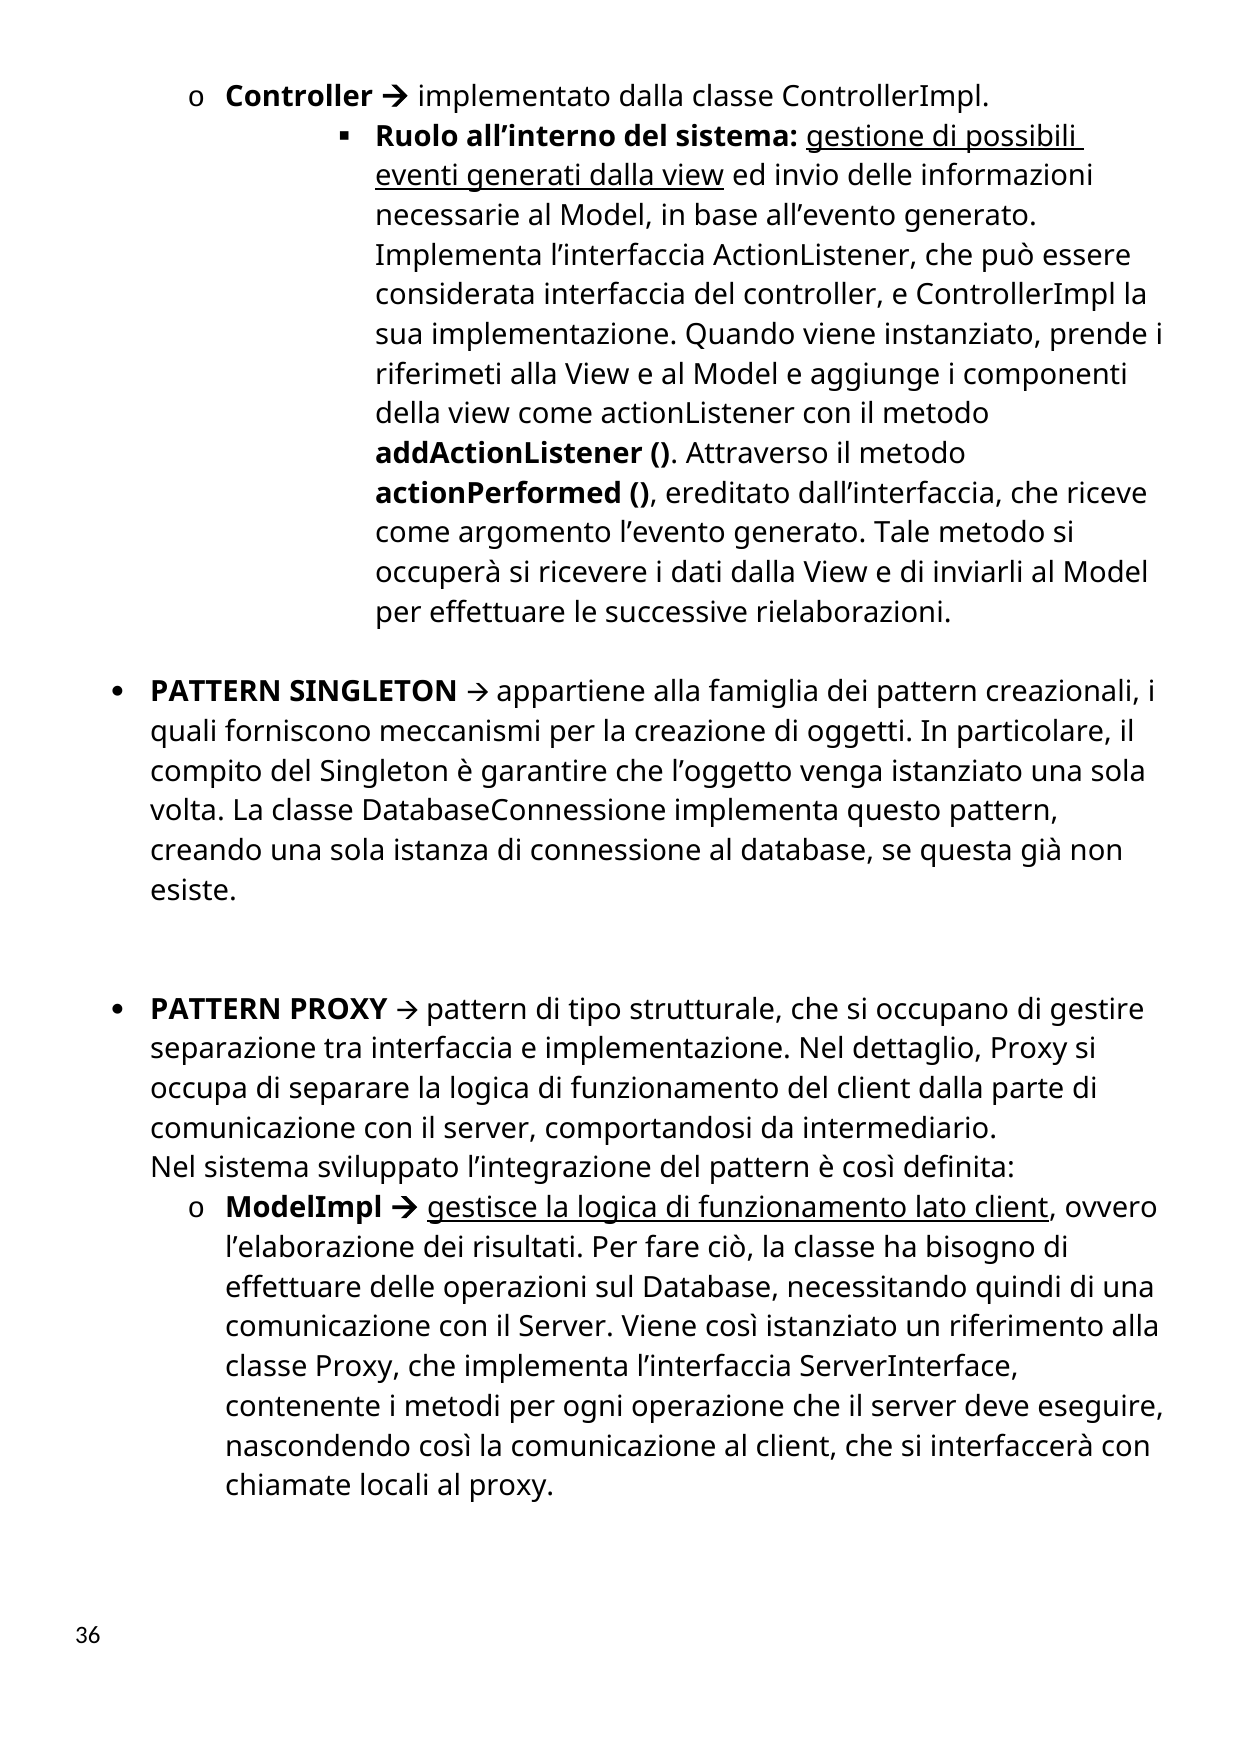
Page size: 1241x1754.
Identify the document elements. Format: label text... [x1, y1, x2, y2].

list Ruolo all’interno del sistema: gestione di possibili eventi generati dalla view ed invio delle informazioni necessarie al Model, in base all’evento generato. Implementa l’interfaccia ActionListener, che può essere considerata interfaccia del controller, e ControllerImpl la sua implementazione. Quando viene instanziato, prende i riferimeti alla View e al Model e aggiunge i componenti della view come actionListener con il metodo addActionListener (). Attraverso il metodo actionPerformed (), ereditato dall’interfaccia, che riceve come argomento l’evento generato. Tale metodo si occuperà si ricevere i dati dalla View e di inviarli al Model per effettuare le successive rielaborazioni. [337, 115, 1165, 631]
list Controller implementato dalla classe ControllerImpl. [187, 75, 1165, 115]
list ModelImpl gestisce la logica di funzionamento lato client, ovvero l’elaborazione dei risultati. Per fare ciò, la classe ha bisogno di effettuare delle operazioni sul Database, necessitando quindi di una comunicazione con il Server. Viene così istanziato un riferimento alla classe Proxy, che implementa l’interfaccia ServerInterface, contenente i metodi per ogni operazione che il server deve eseguire, nascondendo così la comunicazione al client, che si interfaccerà con chiamate locali al proxy. [187, 1186, 1165, 1504]
list Nel sistema sviluppato l’integrazione del pattern è così definita: [150, 1147, 1165, 1186]
list PATTERN SINGLETON appartiene alla famiglia dei pattern creazionali, i quali forniscono meccanismi per la creazione di oggetti. In particolare, il compito del Singleton è garantire che l’oggetto venga istanziato una sola volta. La classe DatabaseConnessione implementa questo pattern, creando una sola istanza di connessione al database, se questa già non esiste. [112, 671, 1165, 909]
list PATTERN PROXY pattern di tipo strutturale, che si occupano di gestire separazione tra interfaccia e implementazione. Nel dettaglio, Proxy si occupa di separare la logica di funzionamento del client dalla parte di comunicazione con il server, comportandosi da intermediario. [112, 988, 1165, 1147]
